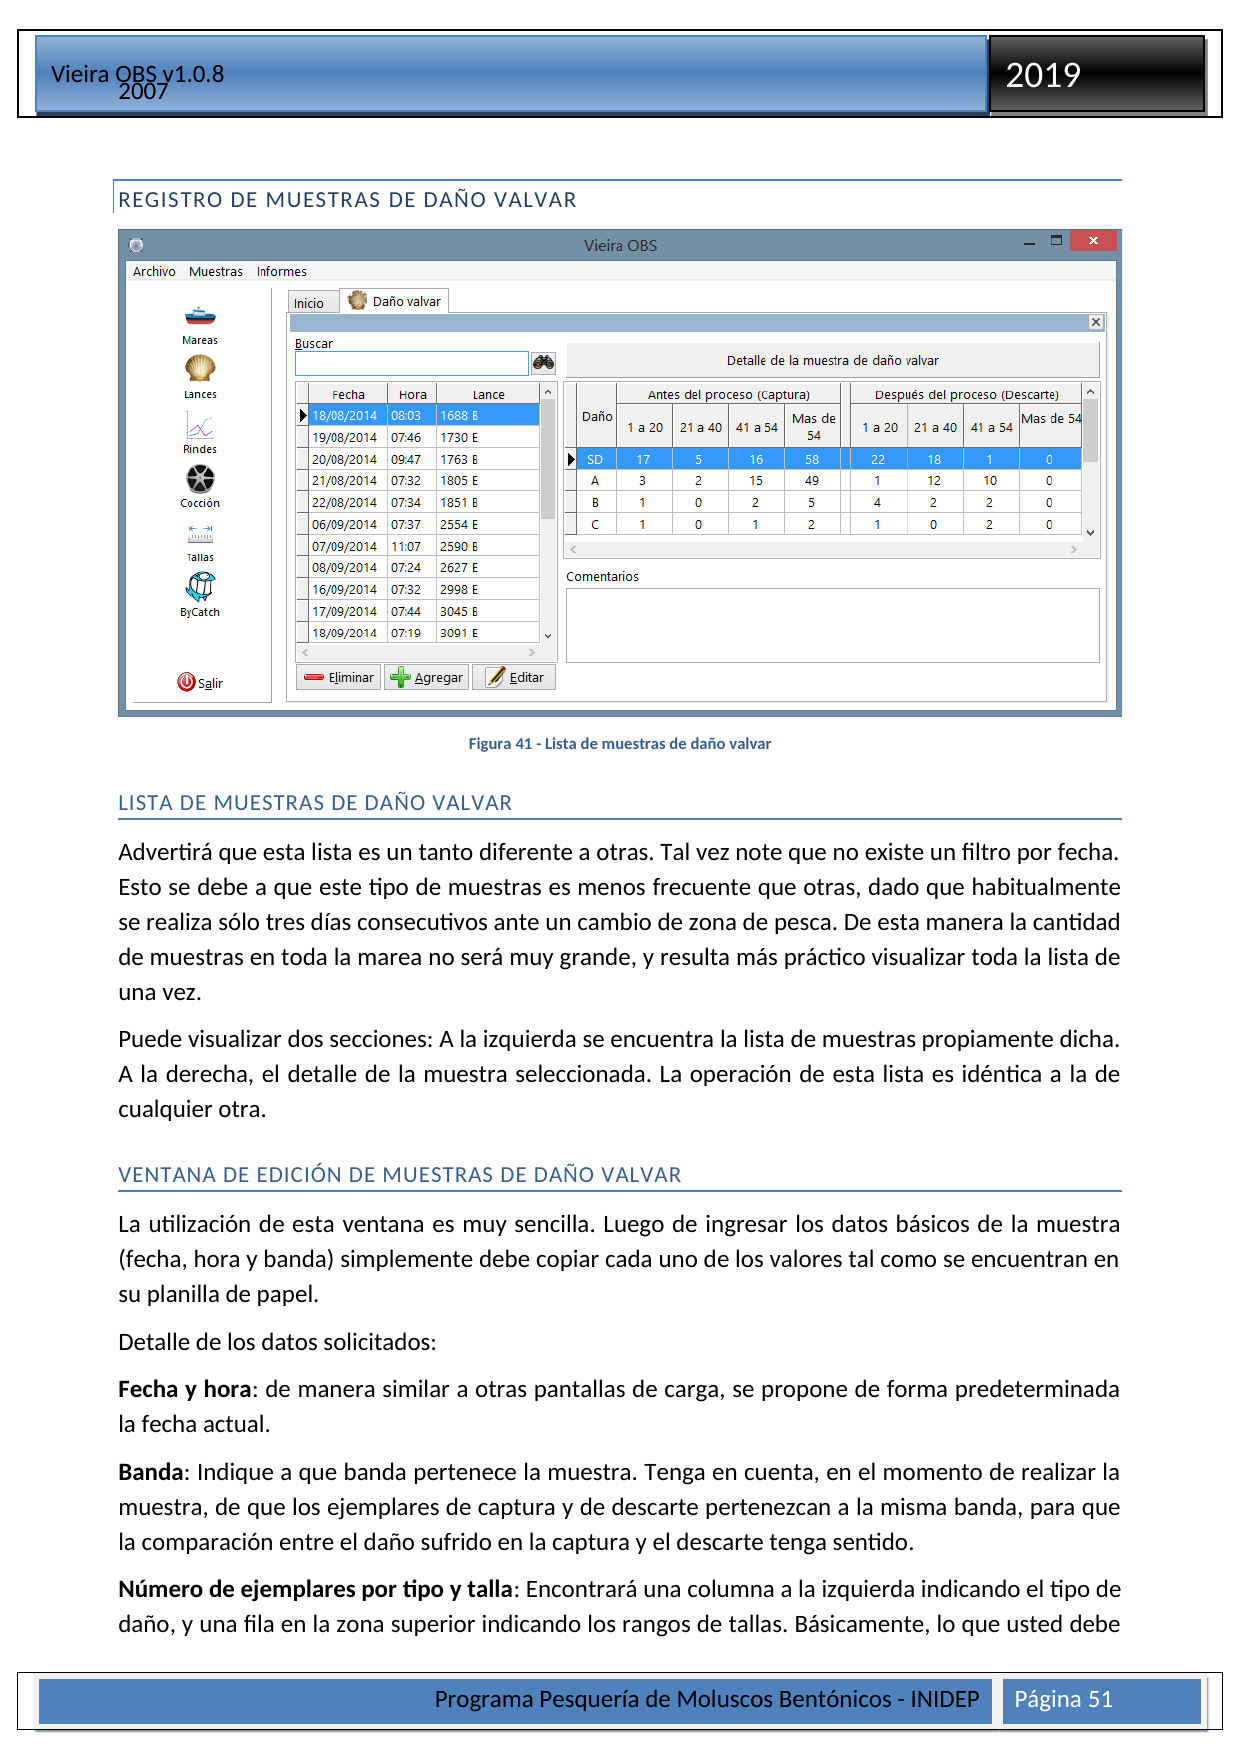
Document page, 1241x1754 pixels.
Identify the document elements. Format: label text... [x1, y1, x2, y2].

text Detalle de los datos solicitados: [118, 1326, 1122, 1356]
text La utilización de esta ventana es muy sencilla. Luego de ingresar los datos básicos de la muestra (fecha, hora y banda) simplemente debe copiar cada uno de los valores tal como se encuentran en su planilla de papel. [118, 1208, 1122, 1309]
subtitle Lista de muestras de daño valvar [118, 788, 1122, 818]
subtitle Ventana de edición de muestras de daño valvar [118, 1160, 1122, 1190]
text Advertirá que esta lista es un tanto diferente a otras. Tal vez note que no existe un filtro por fecha. Esto se debe a que este tipo de muestras es menos frecuente que otras, dado que habitualmente se realiza sólo tres días consecutivos ante un cambio de zona de pesca. De esta manera la cantidad de muestras en toda la marea no será muy grande, y resulta más práctico visualizar toda la lista de una vez. [118, 836, 1122, 1007]
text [118, 1573, 1122, 1639]
text Banda: Indique a que banda pertenece la muestra. Tenga en cuenta, en el momento de realizar la muestra, de que los ejemplares de captura y de descarte pertenezcan a la misma banda, para que la comparación entre el daño sufrido en la captura y el descarte tenga sentido. [118, 1456, 1122, 1556]
picture [118, 229, 1123, 717]
text Puede visualizar dos secciones: A la izquierda se encuentra la lista de muestras propiamente dicha. A la derecha, el detalle de la muestra seleccionada. La operación de esta lista es idéntica a la de cualquier otra. [118, 1024, 1122, 1124]
text Fecha y hora: de manera similar a otras pantallas de carga, se propone de forma predeterminada la fecha actual. [118, 1373, 1122, 1439]
text Figura 41 - Lista de muestras de daño valvar [118, 733, 1122, 753]
subtitle Registro de muestras de daño valvar [114, 181, 1122, 213]
